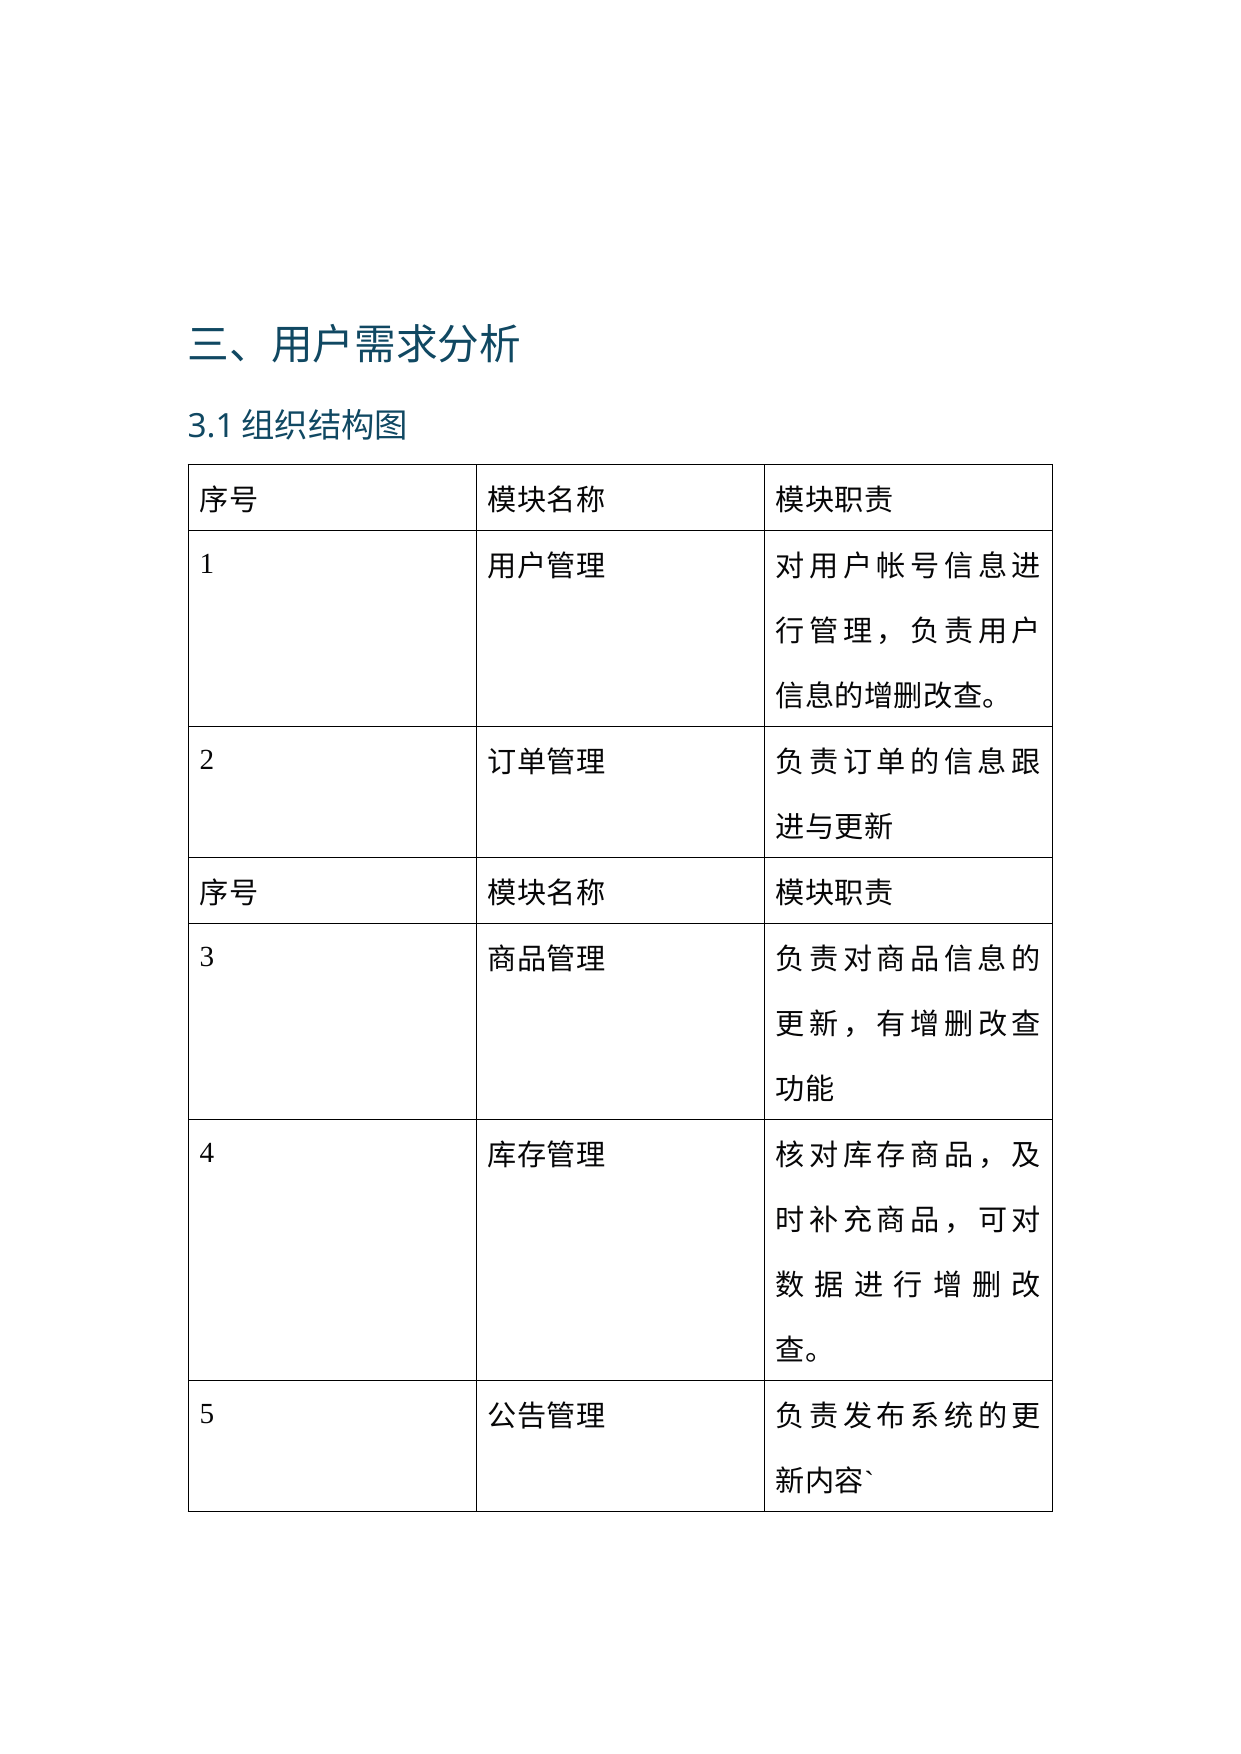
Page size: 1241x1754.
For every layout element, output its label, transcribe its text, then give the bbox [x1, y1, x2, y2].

table_cell 模块名称 [477, 858, 764, 923]
table_cell 2 [189, 727, 476, 857]
table_header 模块名称 [477, 465, 764, 530]
subtitle 3.1组织结构图 [187, 390, 1053, 455]
table_cell 公告管理 [477, 1381, 764, 1511]
table_cell 用户管理 [477, 531, 764, 726]
table_cell 负责发布系统的更新内容` [765, 1381, 1052, 1511]
table_cell 3 [189, 924, 476, 1119]
table_cell 序号 [189, 858, 476, 923]
table_cell 库存管理 [477, 1120, 764, 1380]
table_cell 4 [189, 1120, 476, 1380]
table_cell 商品管理 [477, 924, 764, 1119]
table_cell 订单管理 [477, 727, 764, 857]
table_cell 核对库存商品，及时补充商品，可对数据进行增删改查。 [765, 1120, 1052, 1380]
table_header 模块职责 [765, 465, 1052, 530]
table_cell 负责对商品信息的更新，有增删改查功能 [765, 924, 1052, 1119]
table_cell 对用户帐号信息进行管理，负责用户信息的增删改查。 [765, 531, 1052, 726]
table_cell 1 [189, 531, 476, 726]
table_cell 模块职责 [765, 858, 1052, 923]
table_header 序号 [189, 465, 476, 530]
table_cell 负责订单的信息跟进与更新 [765, 727, 1052, 857]
table_cell 5 [189, 1381, 476, 1511]
subtitle 三、用户需求分析 [187, 309, 1053, 374]
